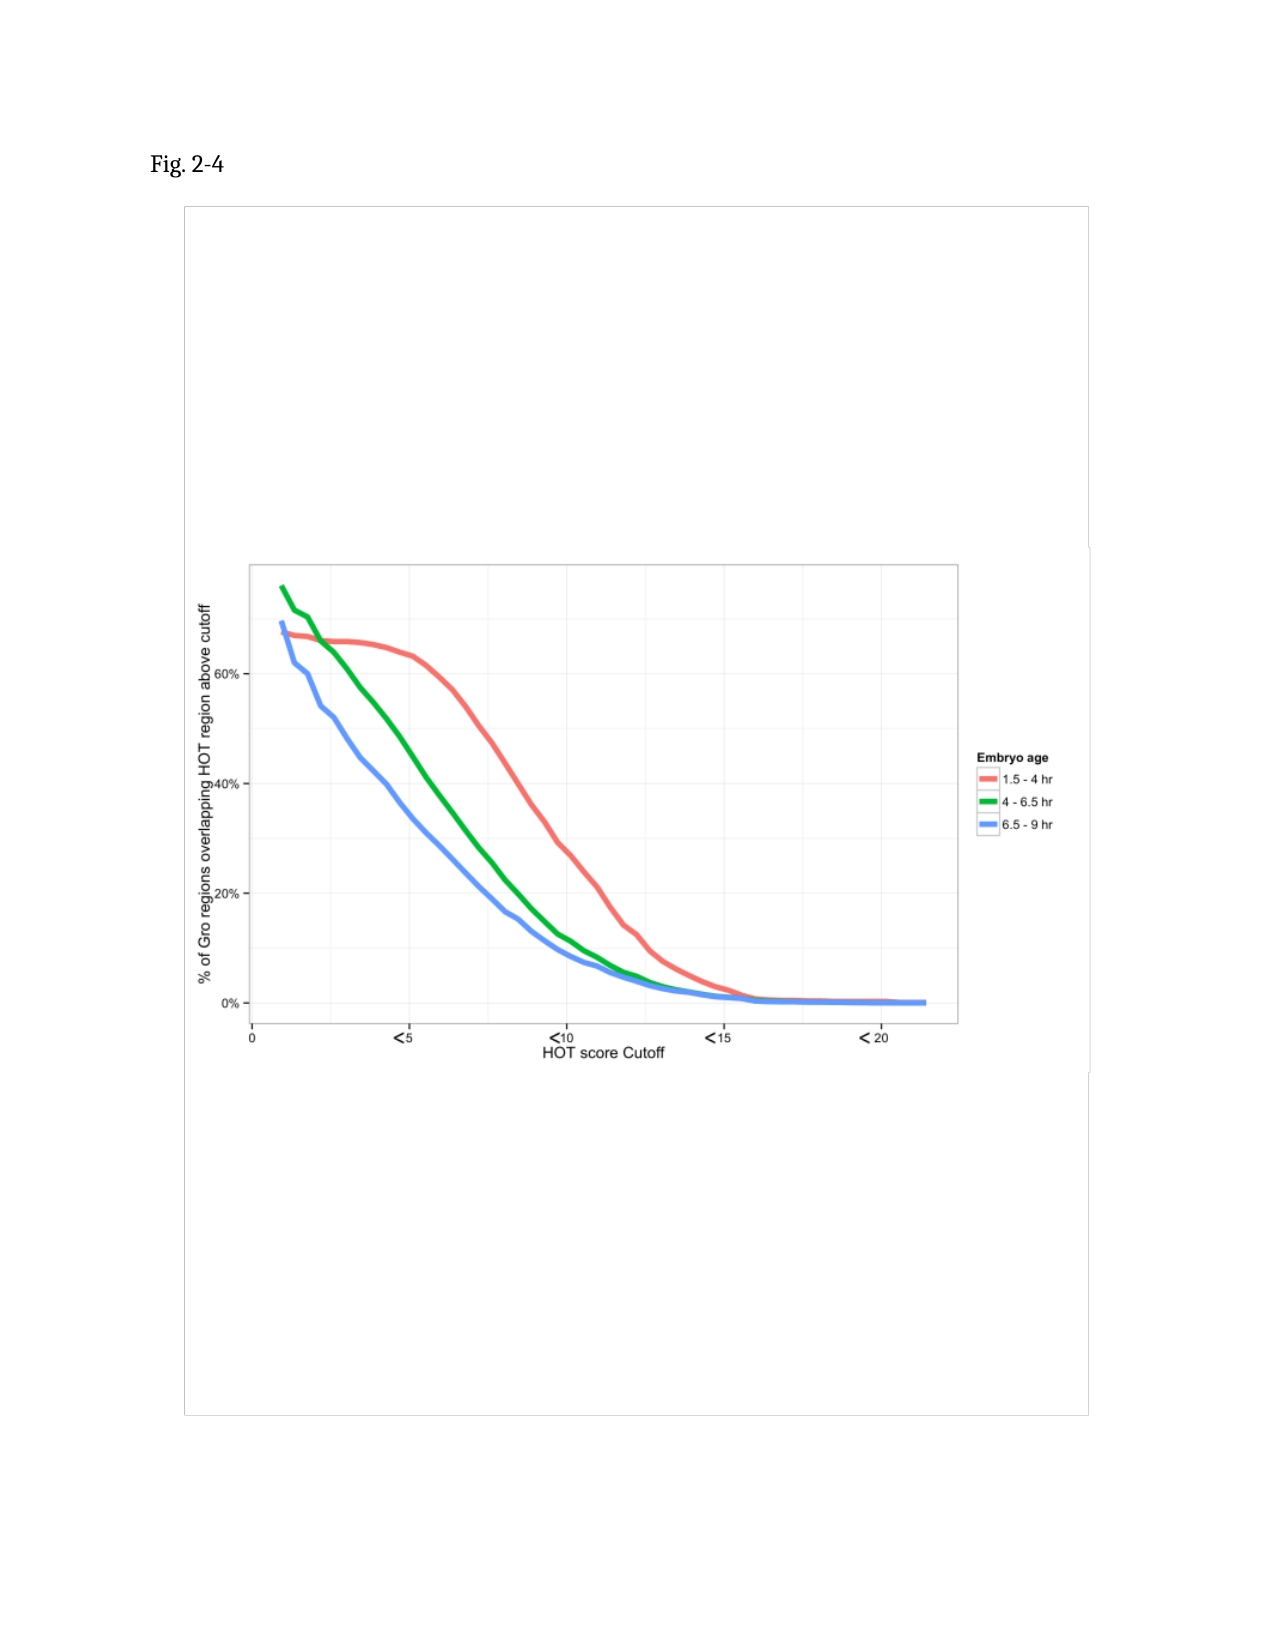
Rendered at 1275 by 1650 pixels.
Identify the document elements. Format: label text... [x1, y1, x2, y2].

text Fig. 2-4 [150, 150, 1125, 1441]
